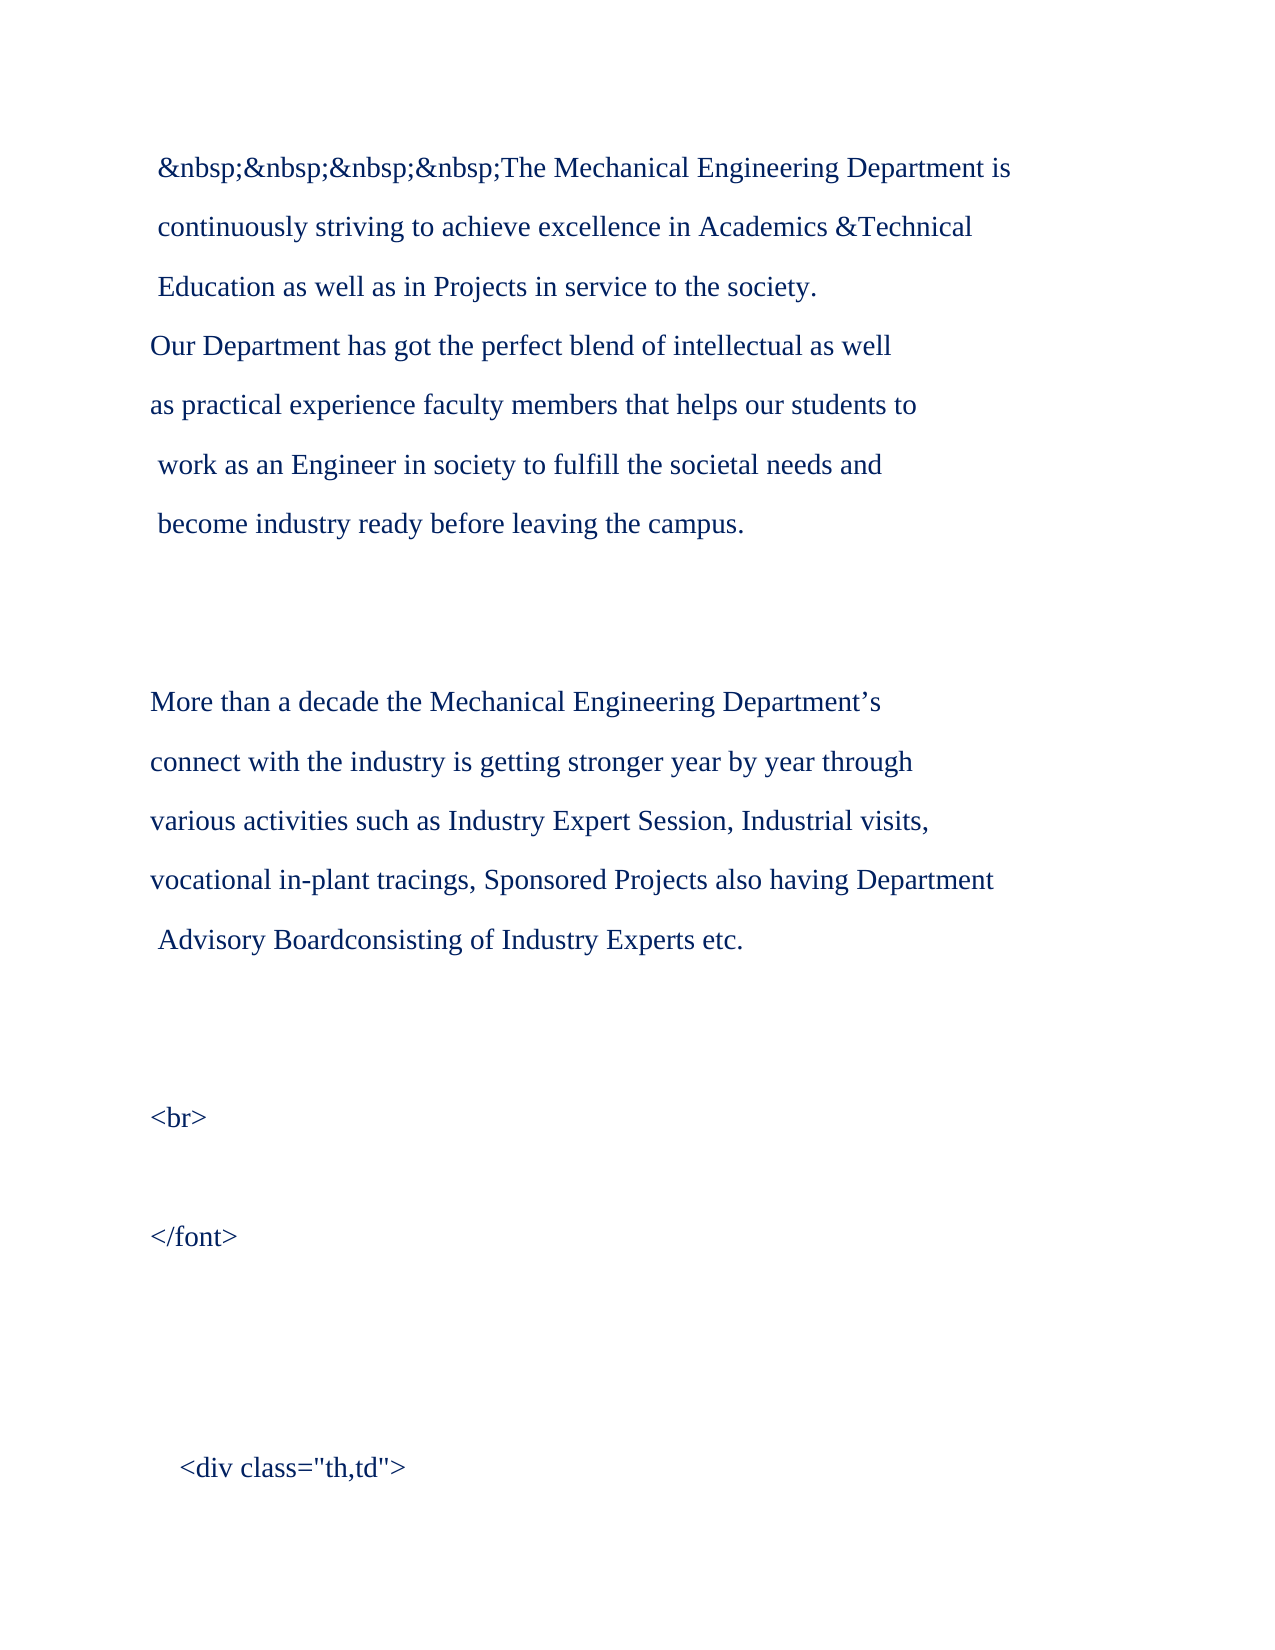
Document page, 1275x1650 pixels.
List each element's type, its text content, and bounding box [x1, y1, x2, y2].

text &nbsp;&nbsp;&nbsp;&nbsp;The Mechanical Engineering Department is [150, 150, 1125, 183]
text </font> [150, 1219, 1125, 1252]
text vocational in-plant tracings, Sponsored Projects also having Department [150, 862, 1125, 896]
text as practical experience faculty members that helps our students to [150, 387, 1125, 421]
text continuously striving to achieve excellence in Academics &Technical [150, 209, 1125, 243]
text More than a decade the Mechanical Engineering Department’s [150, 684, 1125, 718]
text <br> [150, 1100, 1125, 1133]
text various activities such as Industry Expert Session, Industrial visits, [150, 803, 1125, 837]
text connect with the industry is getting stronger year by year through [150, 744, 1125, 777]
text <div class="th,td"> [150, 1450, 1125, 1483]
text work as an Engineer in society to fulfill the societal needs and [150, 447, 1125, 480]
text Education as well as in Projects in service to the society. [150, 269, 1125, 302]
text Advisory Boardconsisting of Industry Experts etc. [150, 922, 1125, 955]
text become industry ready before leaving the campus. [150, 506, 1125, 540]
text Our Department has got the perfect blend of intellectual as well [150, 328, 1125, 362]
